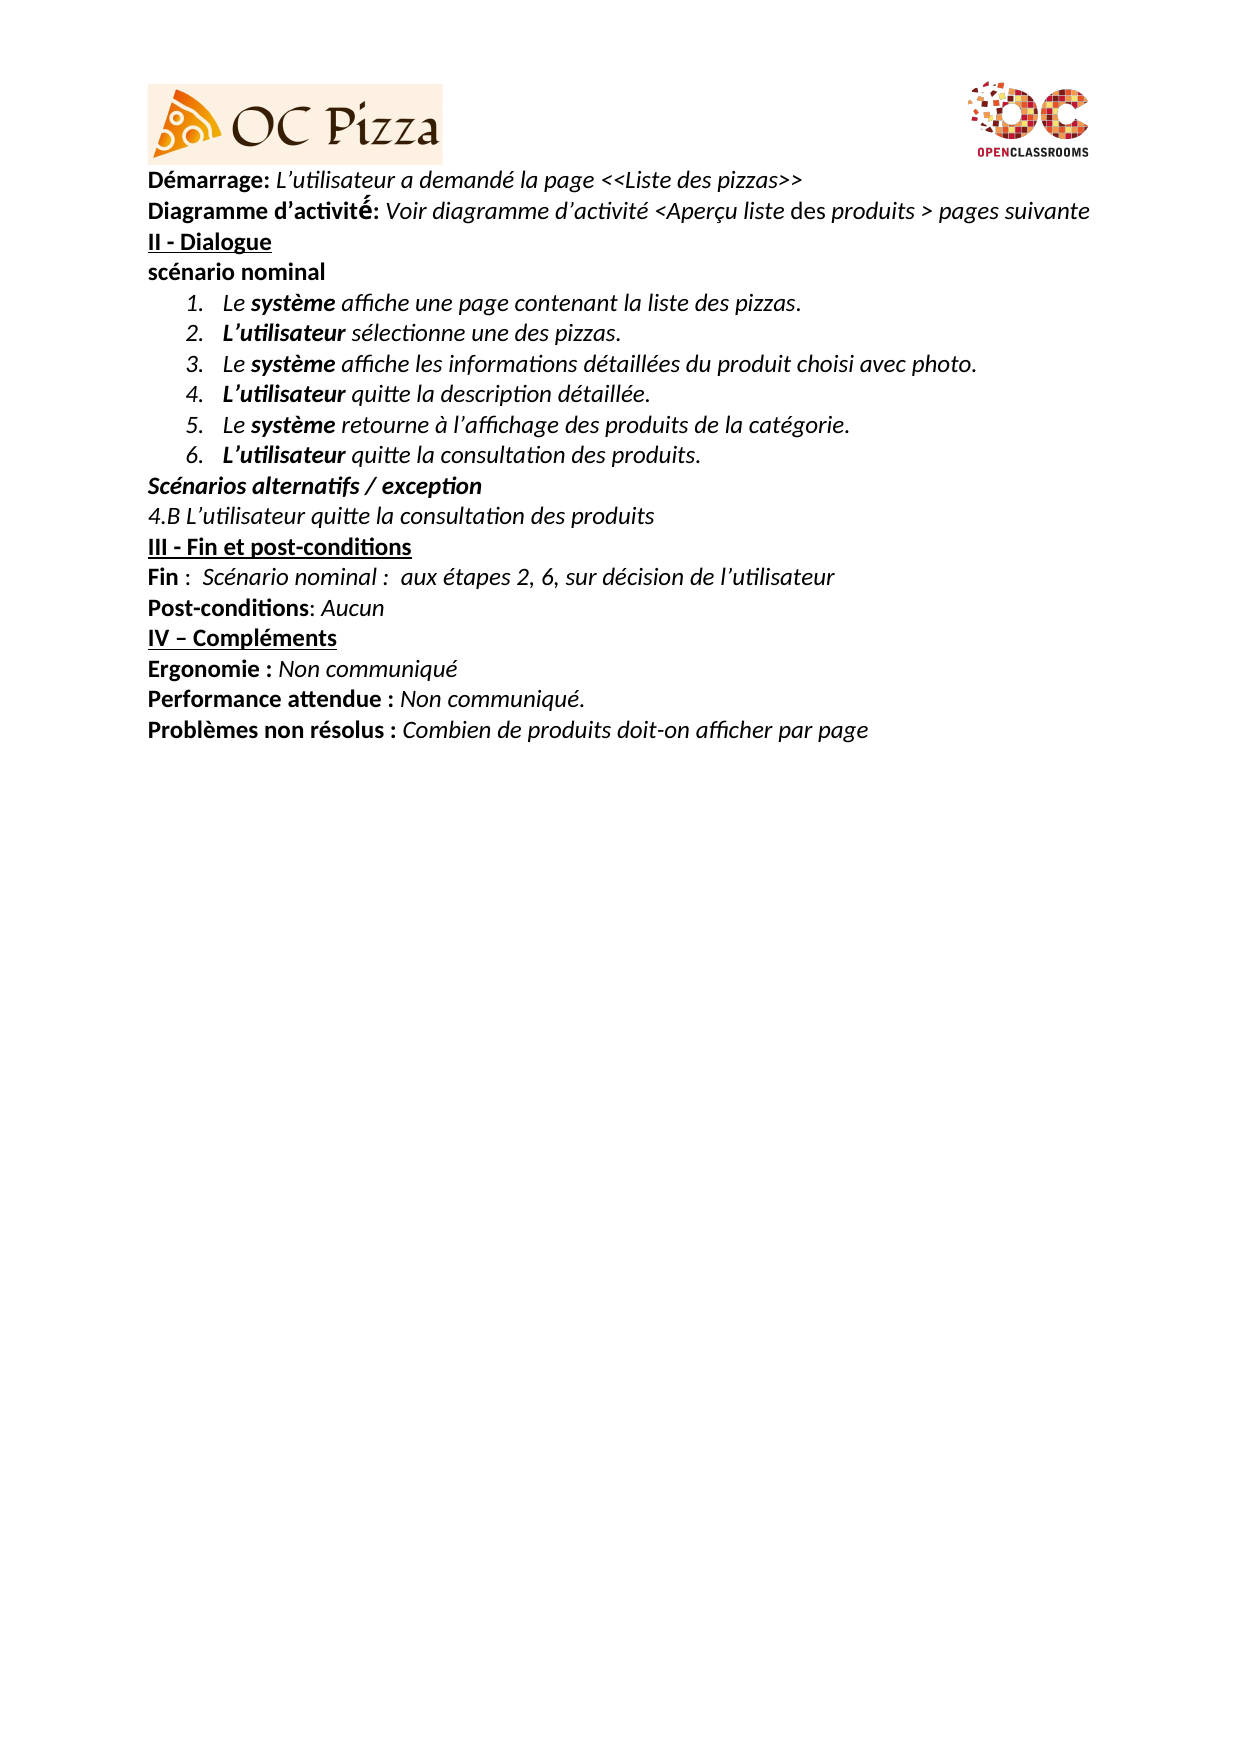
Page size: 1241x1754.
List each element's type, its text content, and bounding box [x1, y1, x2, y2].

text III​ ​-​ ​Fin​ ​et​ ​post-conditions Fin​ : ​ ​​Scénario​ ​nominal : ​ ​aux​ ​étapes​ ​2,​ ​6,​ ​sur​ ​décision​ ​de​ ​l’utilisateur Post-conditions​:​ ​​Aucun [148, 531, 1093, 622]
picture [963, 73, 1093, 165]
text Scénarios​ ​alternatifs​ ​/​ ​exception 4.B​ ​L’utilisateur​ ​quitte​ ​la​ ​consultation​ ​des​ ​produits [148, 470, 1093, 531]
list Le​ ​​système​​ ​affiche​ ​une​ ​page​ ​contenant​ ​la​ ​liste​ ​​​des​ ​pizzas. [185, 287, 1093, 317]
list L’utilisateur​​ ​sélectionne​ ​une​ ​des​ ​pizzas. [185, 317, 1093, 348]
list Le​ ​​système​​ ​affiche​ ​les​ ​informations​ ​détaillées​ ​du​ ​produit​ ​choisi​ ​avec​ ​photo. [185, 348, 1093, 378]
text IV​ ​–​ ​Compléments Ergonomie : Non​ ​communiqué Performance​ ​attendue : Non​ ​communiqué. Problèmes​ ​non​ ​résolus : ​​Combien​ ​de​ ​produits​ ​doit-on​ ​afficher​ ​par​ ​page [148, 622, 1093, 744]
list Le​ ​​système​​ ​retourne​ ​à​ ​l’affichage​ ​des​ ​produits​ ​de​ ​la​ ​catégorie. ​ [185, 409, 1093, 439]
picture [147, 84, 443, 165]
text II​ ​-​ ​Dialogue scénario​ ​nominal [148, 226, 1093, 287]
list L’utilisateur​​ ​quitte​ ​la​ ​description​ ​détaillée. [185, 378, 1093, 409]
list L’utilisateur​​ ​quitte​ ​la​ ​consultation​ ​des​ ​produits. [185, 439, 1093, 470]
